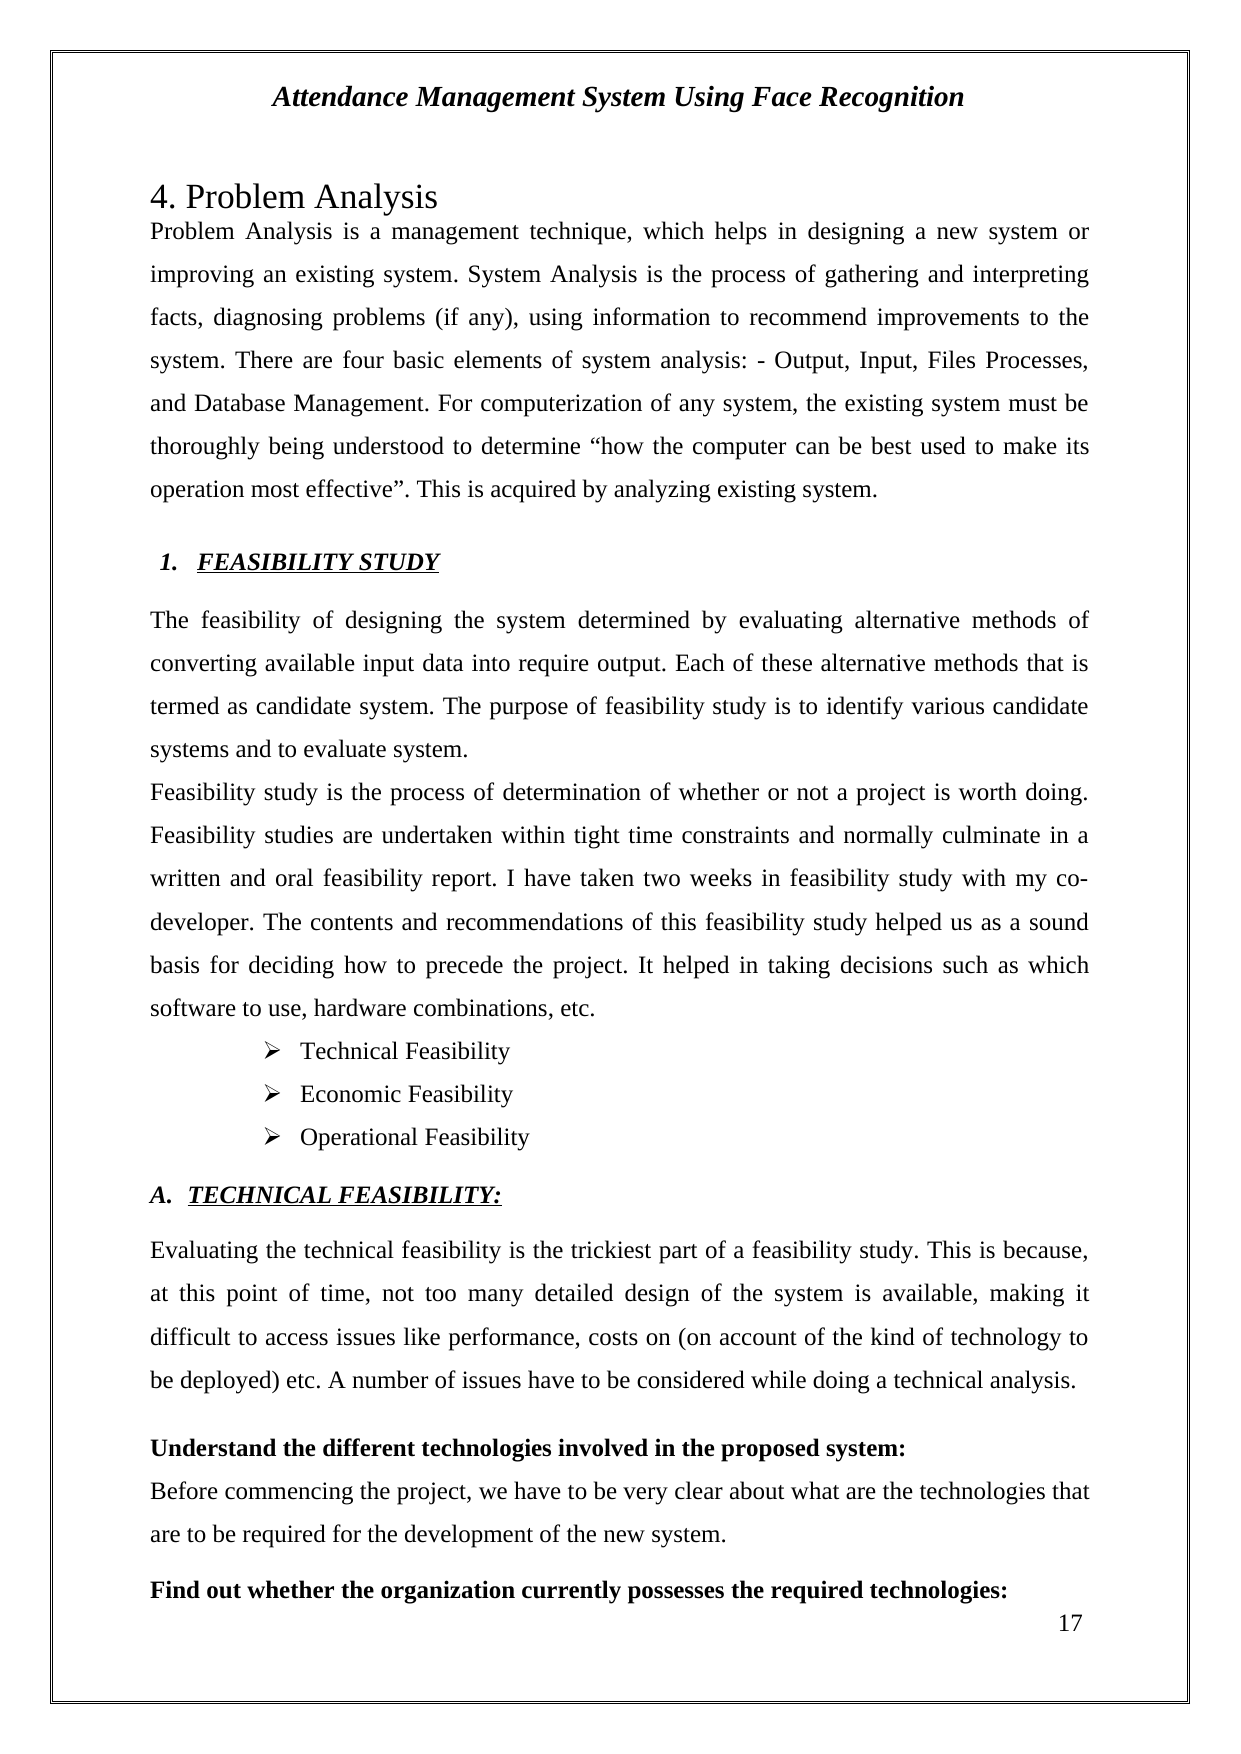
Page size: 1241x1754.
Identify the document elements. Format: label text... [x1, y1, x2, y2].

list FEASIBILITY STUDY [159, 547, 1090, 576]
text Find out whether the organization currently possesses the required technologies: [150, 1575, 1090, 1603]
list TECHNICAL FEASIBILITY: [150, 1180, 1090, 1208]
subtitle 4. Problem Analysis [150, 175, 1090, 216]
text Before commencing the project, we have to be very clear about what are the technologies that are to be required for the development of the new system. [150, 1476, 1090, 1548]
list Technical Feasibility [262, 1036, 1090, 1065]
list Operational Feasibility [262, 1122, 1090, 1151]
text Evaluating the technical feasibility is the trickiest part of a feasibility study. This is because, at this point of time, not too many detailed design of the system is available, making it difficult to access issues like performance, costs on (on account of the kind of technology to be deployed) etc. A number of issues have to be considered while doing a technical analysis. [150, 1235, 1090, 1393]
text Problem Analysis is a management technique, which helps in designing a new system or improving an existing system. System Analysis is the process of gathering and interpreting facts, diagnosing problems (if any), using information to recommend improvements to the system. There are four basic elements of system analysis: - Output, Input, Files Processes, and Database Management. For computerization of any system, the existing system must be thoroughly being understood to determine “how the computer can be best used to make its operation most effective”. This is acquired by analyzing existing system. [150, 216, 1090, 503]
text The feasibility of designing the system determined by evaluating alternative methods of converting available input data into require output. Each of these alternative methods that is termed as candidate system. The purpose of feasibility study is to identify various candidate systems and to evaluate system. [150, 605, 1090, 763]
text Understand the different technologies involved in the proposed system: [150, 1433, 1090, 1462]
list Economic Feasibility [262, 1079, 1090, 1108]
text Feasibility study is the process of determination of whether or not a project is worth doing. Feasibility studies are undertaken within tight time constraints and normally culminate in a written and oral feasibility report. I have taken two weeks in feasibility study with my co-developer. The contents and recommendations of this feasibility study helped us as a sound basis for deciding how to precede the project. It helped in taking decisions such as which software to use, hardware combinations, etc. [150, 777, 1090, 1022]
